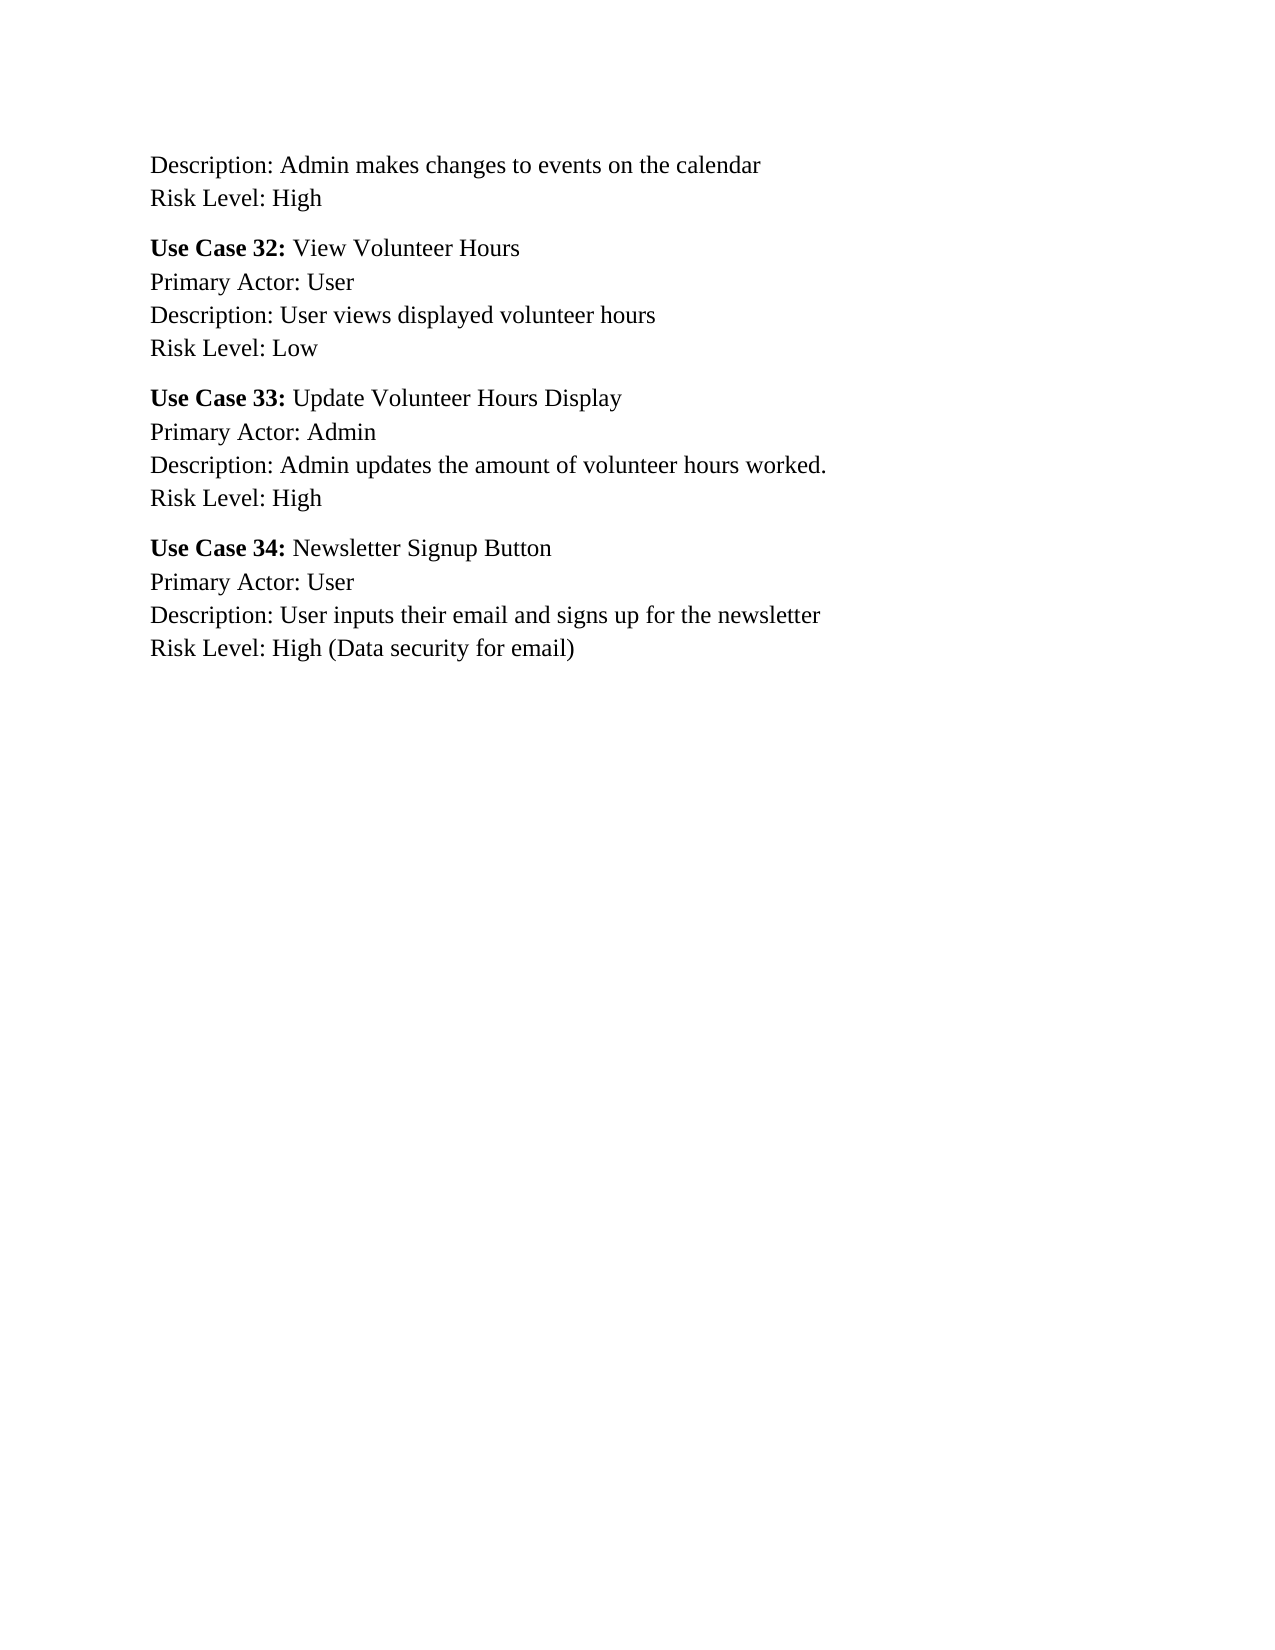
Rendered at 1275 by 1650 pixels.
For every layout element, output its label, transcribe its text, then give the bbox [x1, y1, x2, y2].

text Use Case 32: View Volunteer Hours Primary Actor: User Description: User views displayed volunteer hours Risk Level: Low [150, 233, 1125, 362]
text Use Case 33: Update Volunteer Hours Display Primary Actor: Admin Description: Admin updates the amount of volunteer hours worked. Risk Level: High [150, 383, 1125, 512]
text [150, 150, 1125, 212]
text Use Case 34: Newsletter Signup Button Primary Actor: User Description: User inputs their email and signs up for the newsletter Risk Level: High (Data security for email) [150, 533, 1125, 662]
